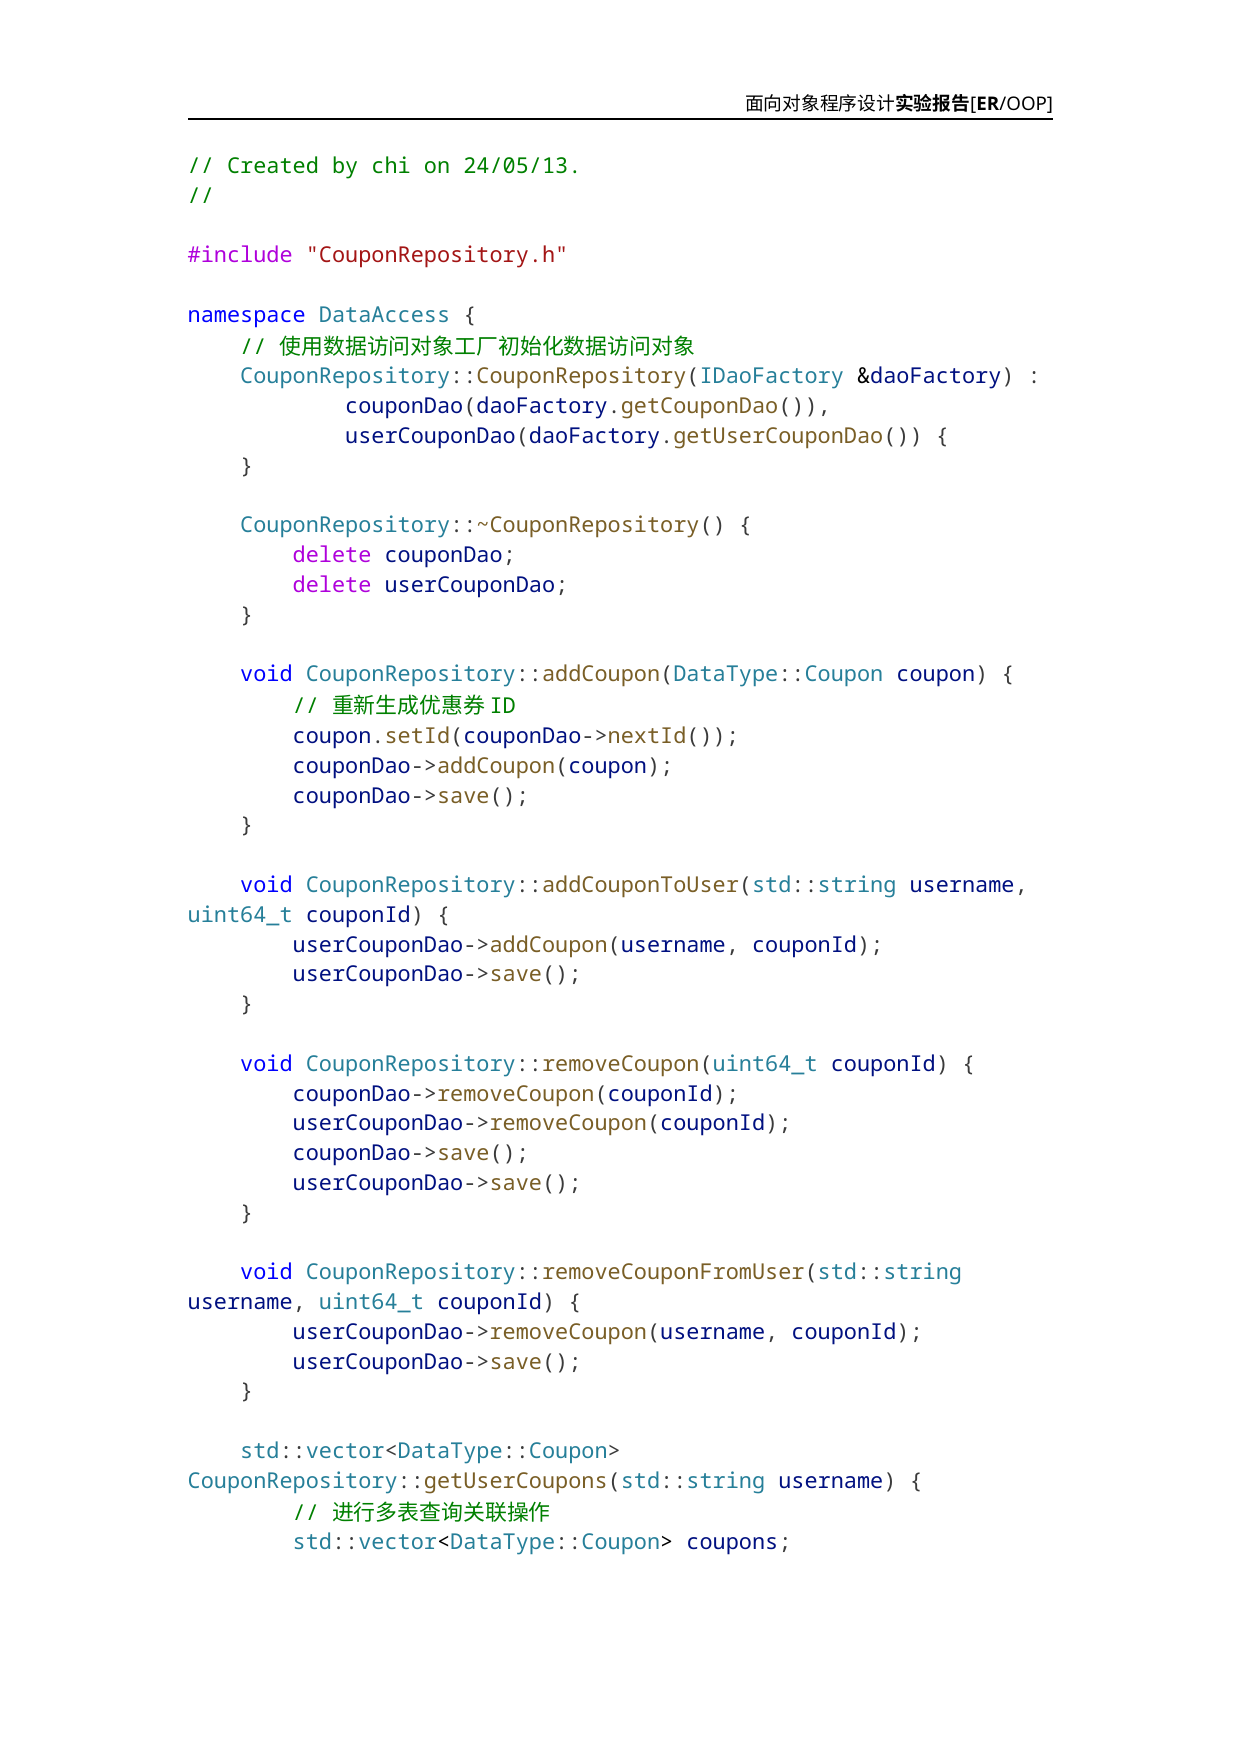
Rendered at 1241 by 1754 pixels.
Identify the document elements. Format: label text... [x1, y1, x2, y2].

text couponDao->save(); [187, 779, 1053, 809]
text coupon.setId(couponDao->nextId()); [187, 720, 1053, 750]
text couponDao->save(); [187, 1137, 1053, 1167]
text void CouponRepository::addCoupon(DataType::Coupon coupon) { [187, 658, 1053, 688]
text delete userCouponDao; [187, 569, 1053, 599]
text couponDao(daoFactory.getCouponDao()), [187, 390, 1053, 420]
text void CouponRepository::removeCouponFromUser(std::string username, uint64_t couponId) { [187, 1256, 1053, 1316]
text // Created by chi on 24/05/13. [187, 150, 1053, 180]
text userCouponDao->removeCoupon(username, couponId); [187, 1316, 1053, 1346]
text } [187, 988, 1053, 1018]
text // 使用数据访问对象工厂初始化数据访问对象 [187, 329, 1053, 361]
text userCouponDao->addCoupon(username, couponId); [187, 928, 1053, 958]
text std::vector<DataType::Coupon> CouponRepository::getUserCoupons(std::string username) { [187, 1435, 1053, 1494]
text // 进行多表查询关联操作 [187, 1494, 1053, 1526]
text #include "CouponRepository.h" [187, 239, 1053, 269]
text namespace DataAccess { [187, 299, 1053, 329]
text // [187, 180, 1053, 209]
text userCouponDao->save(); [187, 1346, 1053, 1375]
text CouponRepository::CouponRepository(IDaoFactory &daoFactory) : [187, 361, 1053, 390]
text userCouponDao->removeCoupon(couponId); [187, 1107, 1053, 1137]
text void CouponRepository::addCouponToUser(std::string username, uint64_t couponId) { [187, 869, 1053, 928]
text } [187, 1375, 1053, 1405]
text userCouponDao(daoFactory.getUserCouponDao()) { [187, 420, 1053, 450]
text delete couponDao; [187, 539, 1053, 569]
text std::vector<DataType::Coupon> coupons; [187, 1526, 1053, 1556]
text void CouponRepository::removeCoupon(uint64_t couponId) { [187, 1048, 1053, 1077]
text } [187, 809, 1053, 839]
text } [187, 450, 1053, 480]
text // 重新生成优惠券ID [187, 688, 1053, 720]
text couponDao->removeCoupon(couponId); [187, 1077, 1053, 1107]
text userCouponDao->save(); [187, 958, 1053, 988]
text couponDao->addCoupon(coupon); [187, 750, 1053, 779]
text } [187, 599, 1053, 629]
text } [187, 1197, 1053, 1226]
text userCouponDao->save(); [187, 1167, 1053, 1197]
text CouponRepository::~CouponRepository() { [187, 509, 1053, 539]
